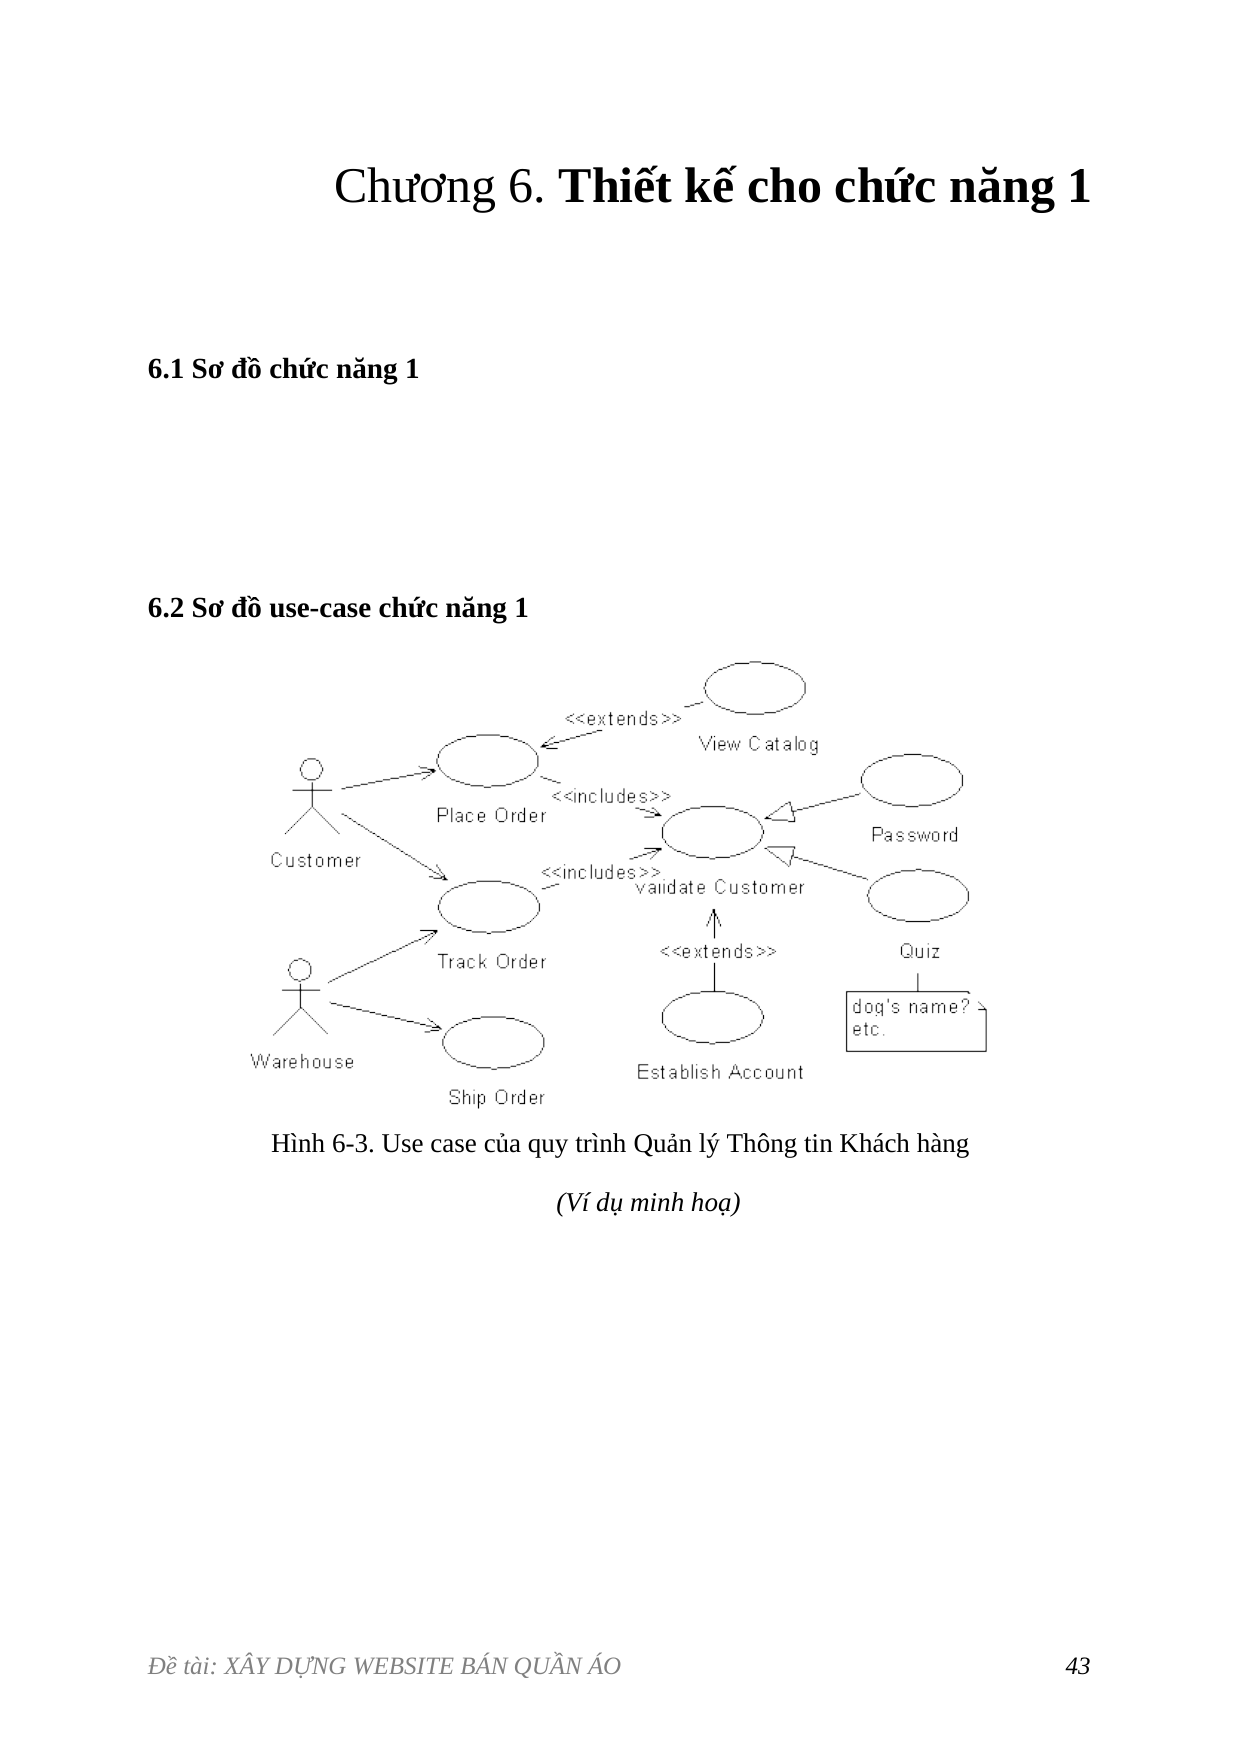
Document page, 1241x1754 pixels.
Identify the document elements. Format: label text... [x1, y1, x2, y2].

picture [242, 651, 998, 1115]
subtitle Sơ đồ use-case chức năng 1 [148, 581, 1092, 627]
text (Ví dụ minh hoạ) [148, 1186, 1092, 1217]
subtitle Sơ đồ chức năng 1 [148, 342, 1092, 388]
subtitle Thiết kế cho chức năng 1 [148, 156, 1092, 213]
